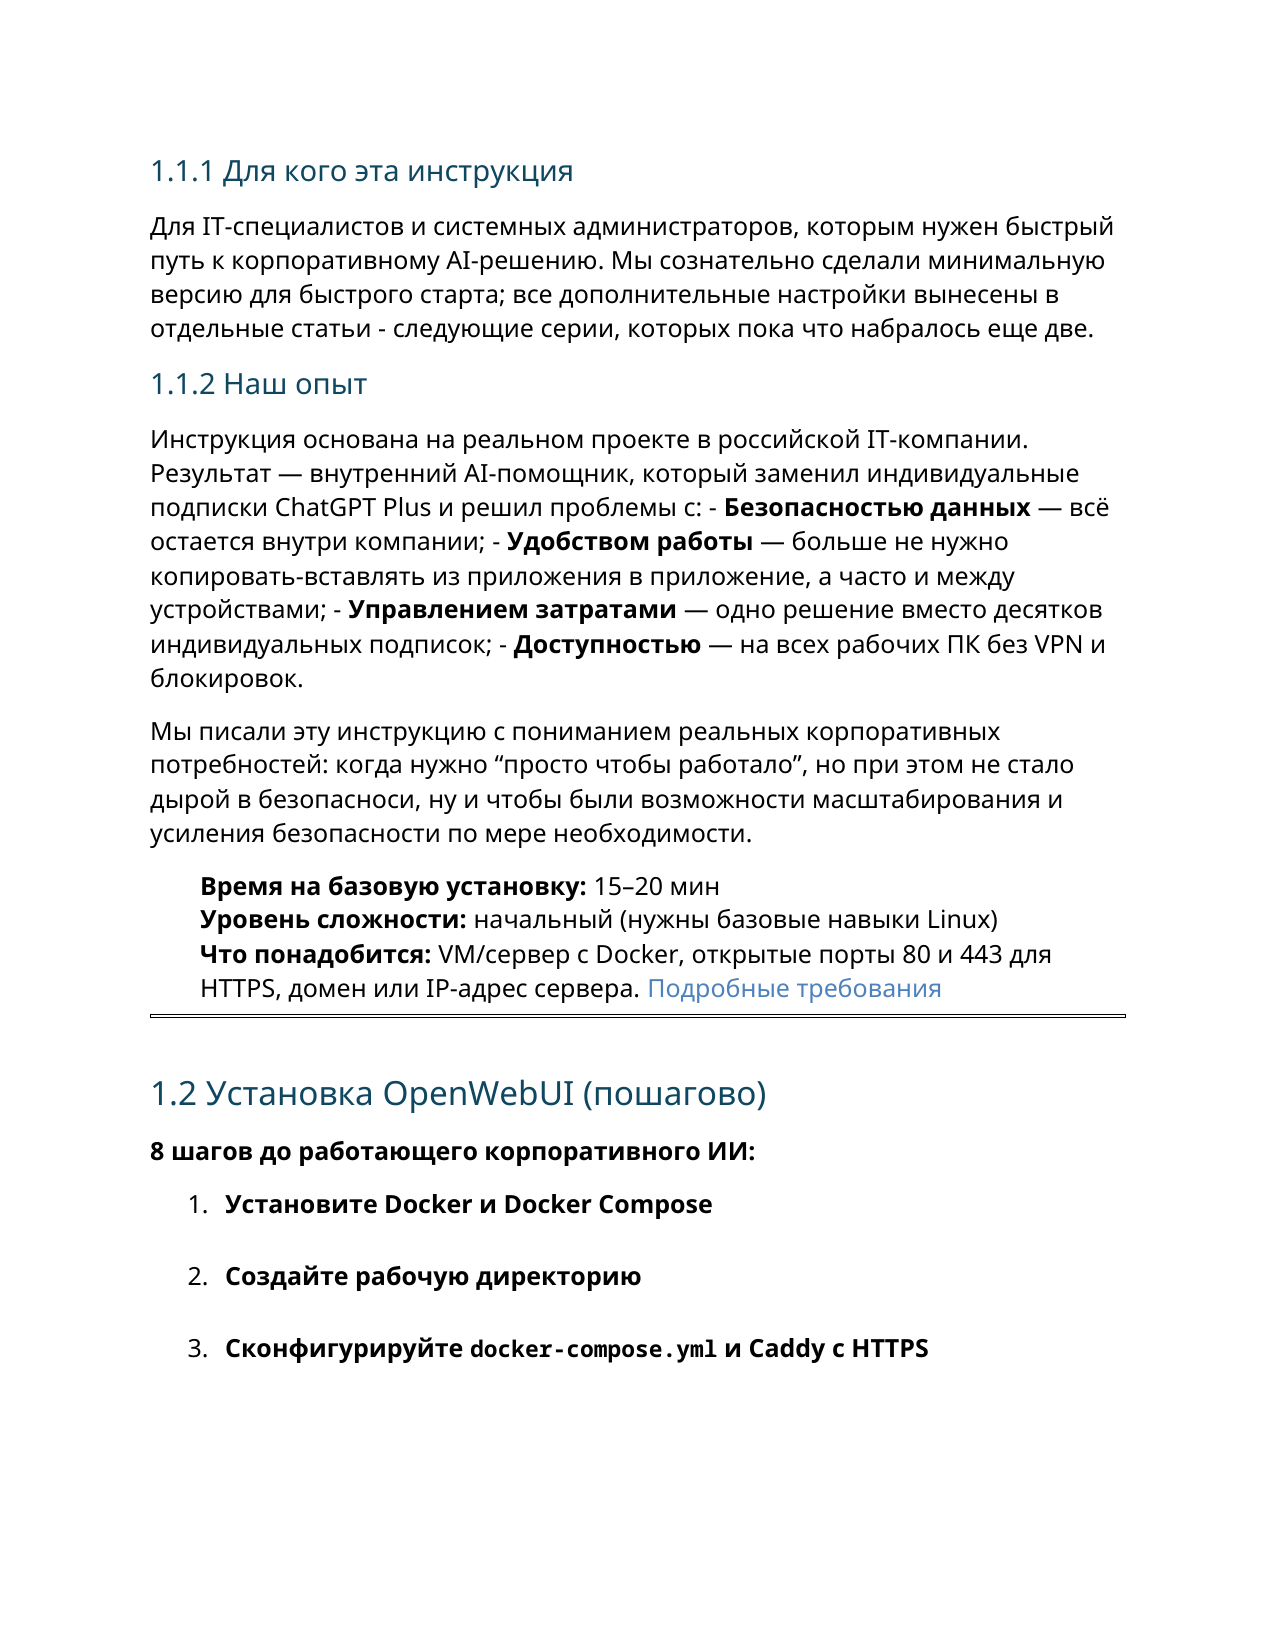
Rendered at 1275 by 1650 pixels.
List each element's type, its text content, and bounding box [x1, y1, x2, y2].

list Создайте рабочую директорию [187, 1258, 1125, 1327]
list Установите Docker и Docker Compose [187, 1187, 1125, 1255]
text Инструкция основана на реальном проекте в российской IT-компании. Результат — внутренний AI-помощник, который заменил индивидуальные подписки ChatGPT Plus и решил проблемы с: - Безопасностью данных — всё остается внутри компании; - Удобством работы — больше не нужно копировать-вставлять из приложения в приложение, а часто и между устройствами; - Управлением затратами — одно решение вместо десятков индивидуальных подписок; - Доступностью — на всех рабочих ПК без VPN и блокировок. [150, 422, 1125, 694]
list Сконфигурируйте docker-compose.yml и Caddy с HTTPS [187, 1330, 1125, 1398]
text Для IT-специалистов и системных администраторов, которым нужен быстрый путь к корпоративному AI-решению. Мы сознательно сделали минимальную версию для быстрого старта; все дополнительные настройки вынесены в отдельные статьи - следующие серии, которых пока что набралось еще две. [150, 208, 1125, 345]
text Мы писали эту инструкцию с пониманием реальных корпоративных потребностей: когда нужно “просто чтобы работало”, но при этом не стало дырой в безопасноси, ну и чтобы были возможности масштабирования и усиления безопасности по мере необходимости. [150, 713, 1125, 849]
subtitle 1.1.2 Наш опыт [150, 363, 1125, 403]
subtitle 1.1.1 Для кого эта инструкция [150, 150, 1125, 190]
subtitle 1.2 Установка OpenWebUI (пошагово) [150, 1070, 1125, 1115]
text Время на базовую установку: 15–20 мин Уровень сложности: начальный (нужны базовые навыки Linux) Что понадобится: VM/сервер с Docker, открытые порты 80 и 443 для HTTPS, домен или IP-адрес сервера. Подробные требования [200, 868, 1075, 1004]
text 8 шагов до работающего корпоративного ИИ: [150, 1134, 1125, 1168]
